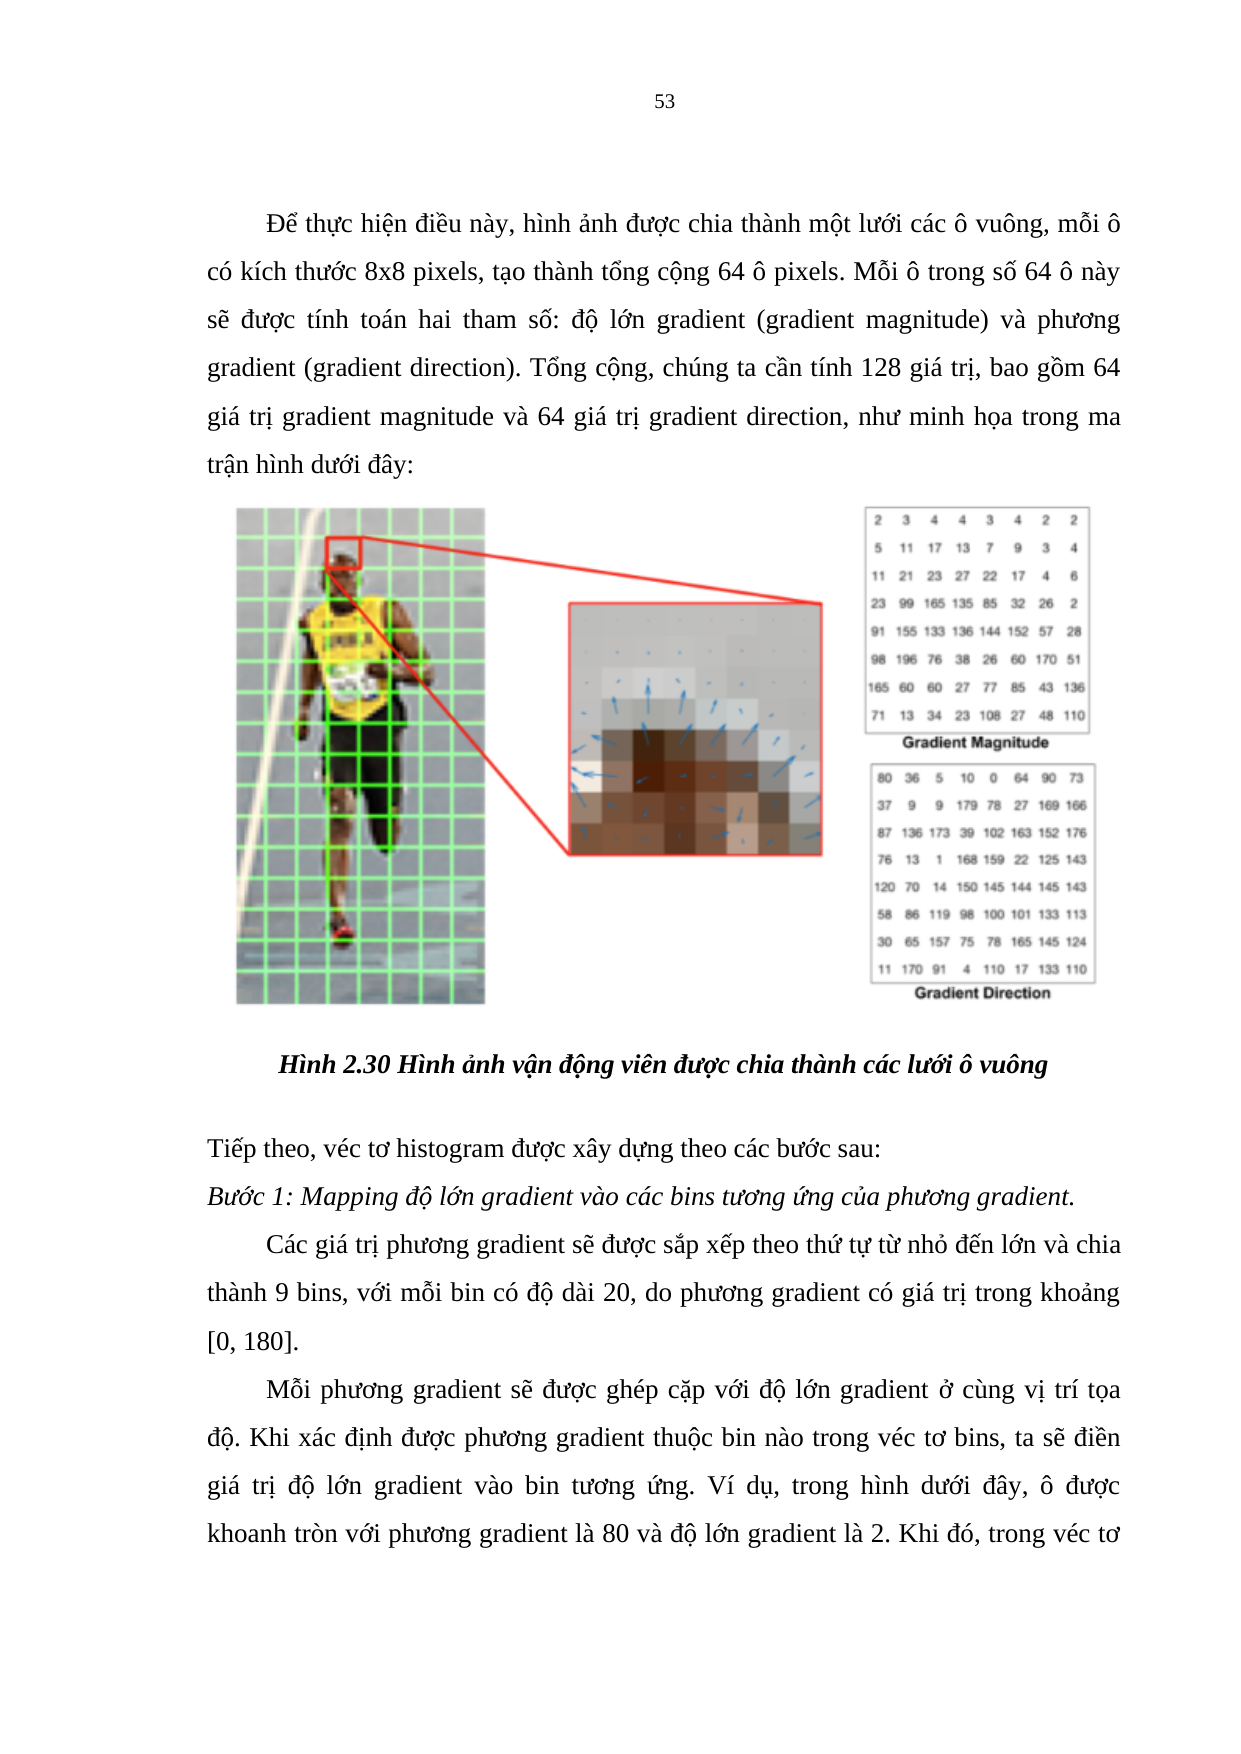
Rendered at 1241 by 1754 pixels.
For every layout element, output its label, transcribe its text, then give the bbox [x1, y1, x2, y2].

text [207, 1373, 1122, 1549]
text Để thực hiện điều này, hình ảnh được chia thành một lưới các ô vuông, mỗi ô có kích thước 8x8 pixels, tạo thành tổng cộng 64 ô pixels. Mỗi ô trong số 64 ô này sẽ được tính toán hai tham số: độ lớn gradient (gradient magnitude) và phương gradient (gradient direction). Tổng cộng, chúng ta cần tính 128 giá trị, bao gồm 64 giá trị gradient magnitude và 64 giá trị gradient direction, như minh họa trong ma trận hình dưới đây: [207, 207, 1122, 479]
picture [226, 496, 1103, 1023]
text Các giá trị phương gradient sẽ được sắp xếp theo thứ tự từ nhỏ đến lớn và chia thành 9 bins, với mỗi bin có độ dài 20, do phương gradient có giá trị trong khoảng [0, 180]. [207, 1228, 1122, 1356]
text Bước 1: Mapping độ lớn gradient vào các bins tương ứng của phương gradient. [207, 1180, 1122, 1211]
text Hình 2.30 Hình ảnh vận động viên được chia thành các lưới ô vuông [207, 1048, 1122, 1080]
text Tiếp theo, véc tơ histogram được xây dựng theo các bước sau: [207, 1132, 1122, 1163]
